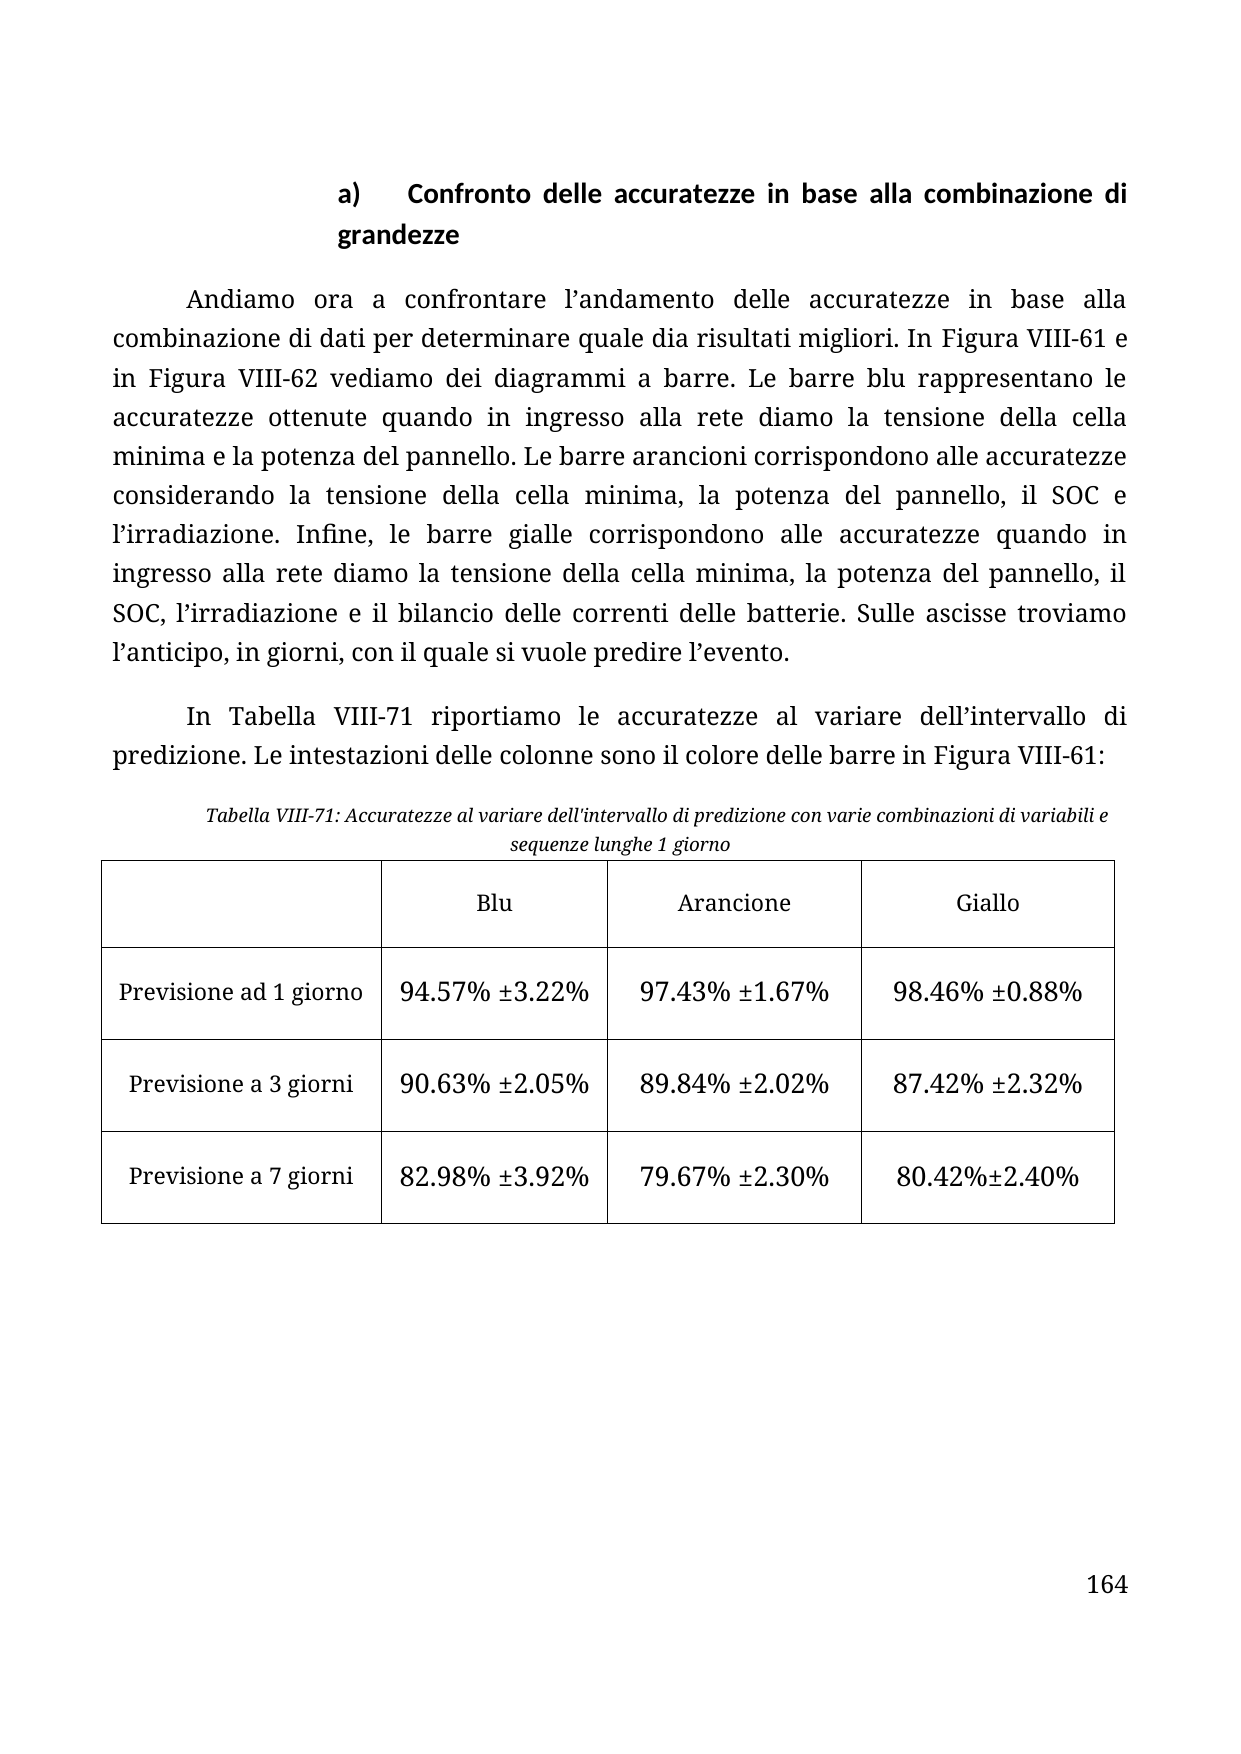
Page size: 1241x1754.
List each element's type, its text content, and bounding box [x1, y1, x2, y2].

table_cell 80.42%±2.40% [862, 1132, 1114, 1223]
table_header [102, 861, 381, 947]
table_cell Previsione a 3 giorni [102, 1040, 381, 1131]
table_header Arancione [608, 861, 861, 947]
table_cell 98.46% ±0.88% [862, 948, 1114, 1039]
table_cell 79.67% ±2.30% [608, 1132, 861, 1223]
table_cell Previsione ad 1 giorno [102, 948, 381, 1039]
table_cell 82.98% ±3.92% [382, 1132, 607, 1223]
table_cell 87.42% ±2.32% [862, 1040, 1114, 1131]
table_cell 94.57% ±3.22% [382, 948, 607, 1039]
table_header Giallo [862, 861, 1114, 947]
table_cell Previsione a 7 giorni [102, 1132, 381, 1223]
subtitle Confronto delle accuratezze in base alla combinazione di grandezze [337, 175, 1128, 252]
table_cell 97.43% ±1.67% [608, 948, 861, 1039]
table_cell 89.84% ±2.02% [608, 1040, 861, 1131]
table_header Blu [382, 861, 607, 947]
table_cell 90.63% ±2.05% [382, 1040, 607, 1131]
